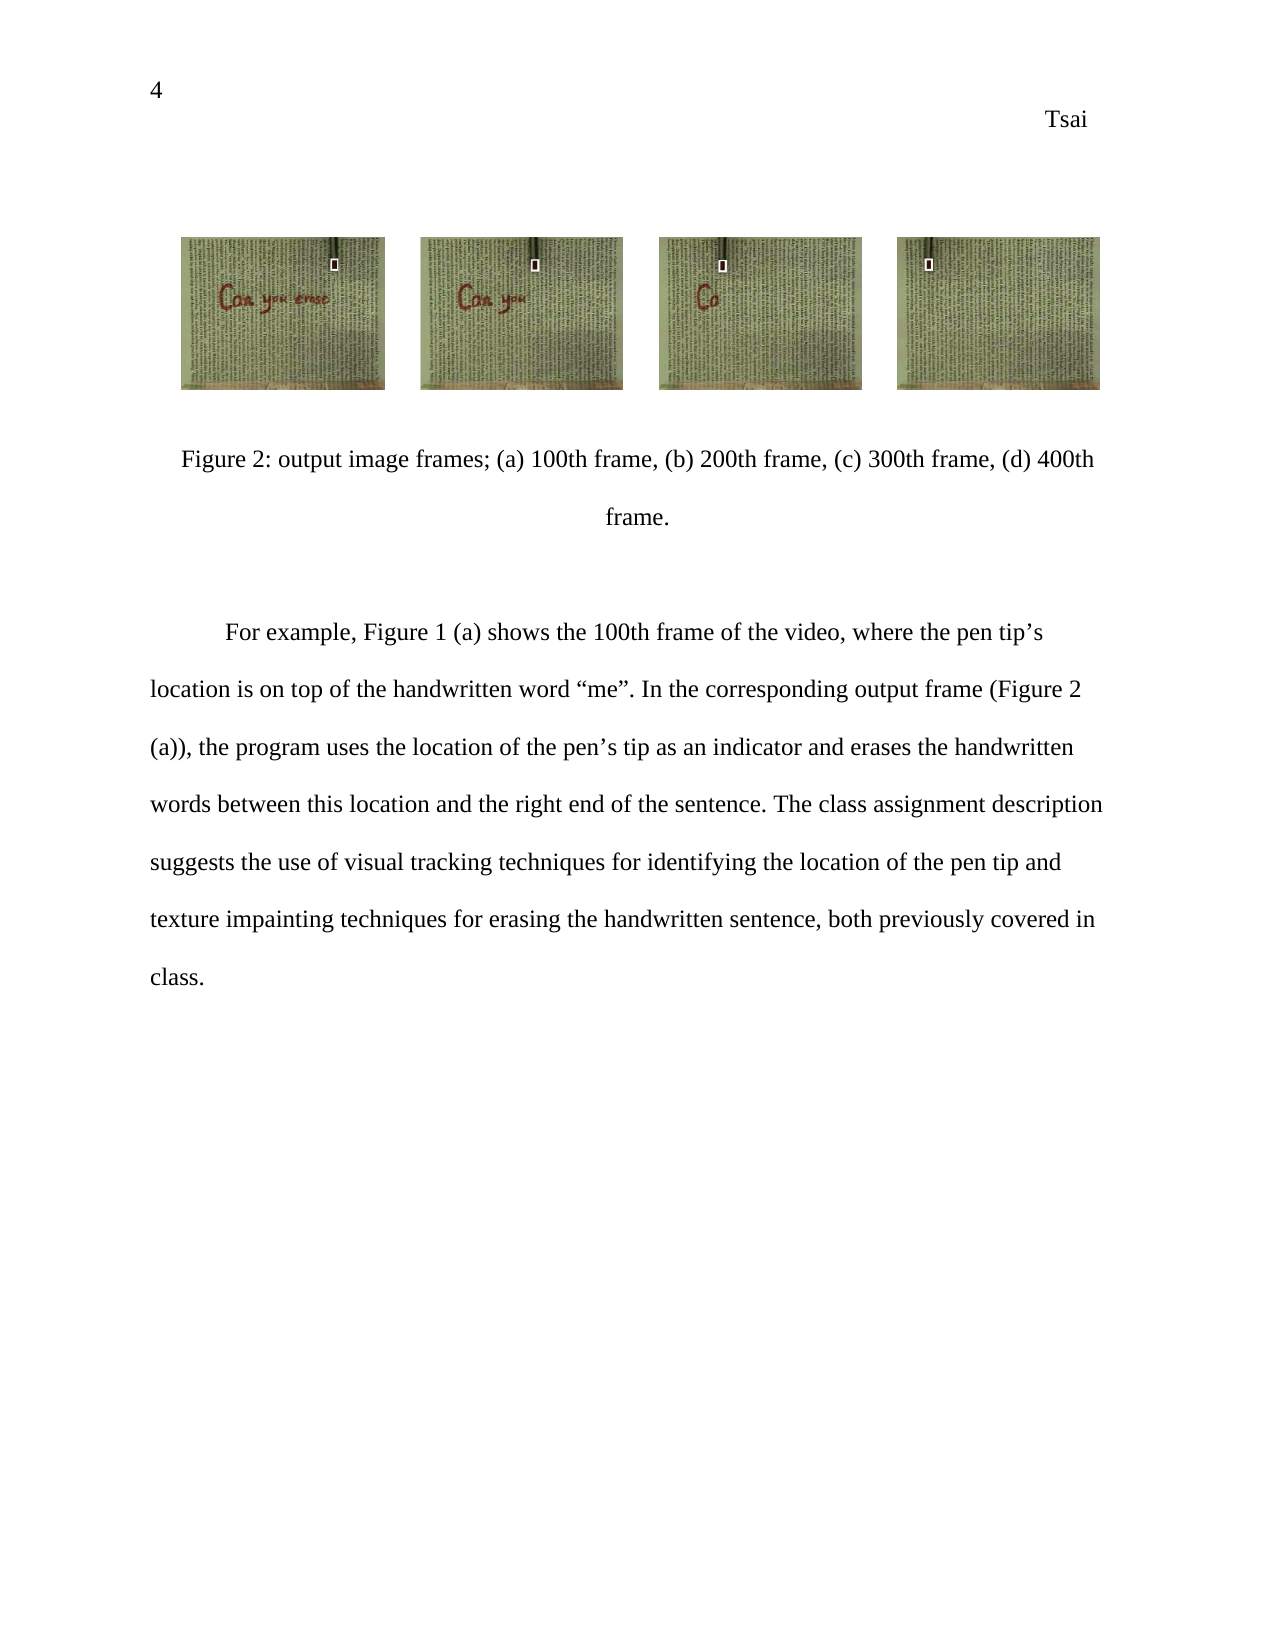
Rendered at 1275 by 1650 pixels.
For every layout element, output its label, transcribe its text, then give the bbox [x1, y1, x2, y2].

text For example, Figure 1 (a) shows the 100th frame of the video, where the pen tip’s location is on top of the handwritten word “me”. In the corresponding output frame (Figure 2 (a)), the program uses the location of the pen’s tip as an indicator and erases the handwritten words between this location and the right end of the sentence. The class assignment description suggests the use of visual tracking techniques for identifying the location of the pen tip and texture impainting techniques for erasing the handwritten sentence, both previously covered in class. [150, 617, 1125, 991]
text Figure 2: output image frames; (a) 100th frame, (b) 200th frame, (c) 300th frame, (d) 400th frame. [150, 444, 1125, 531]
picture [150, 207, 1125, 414]
